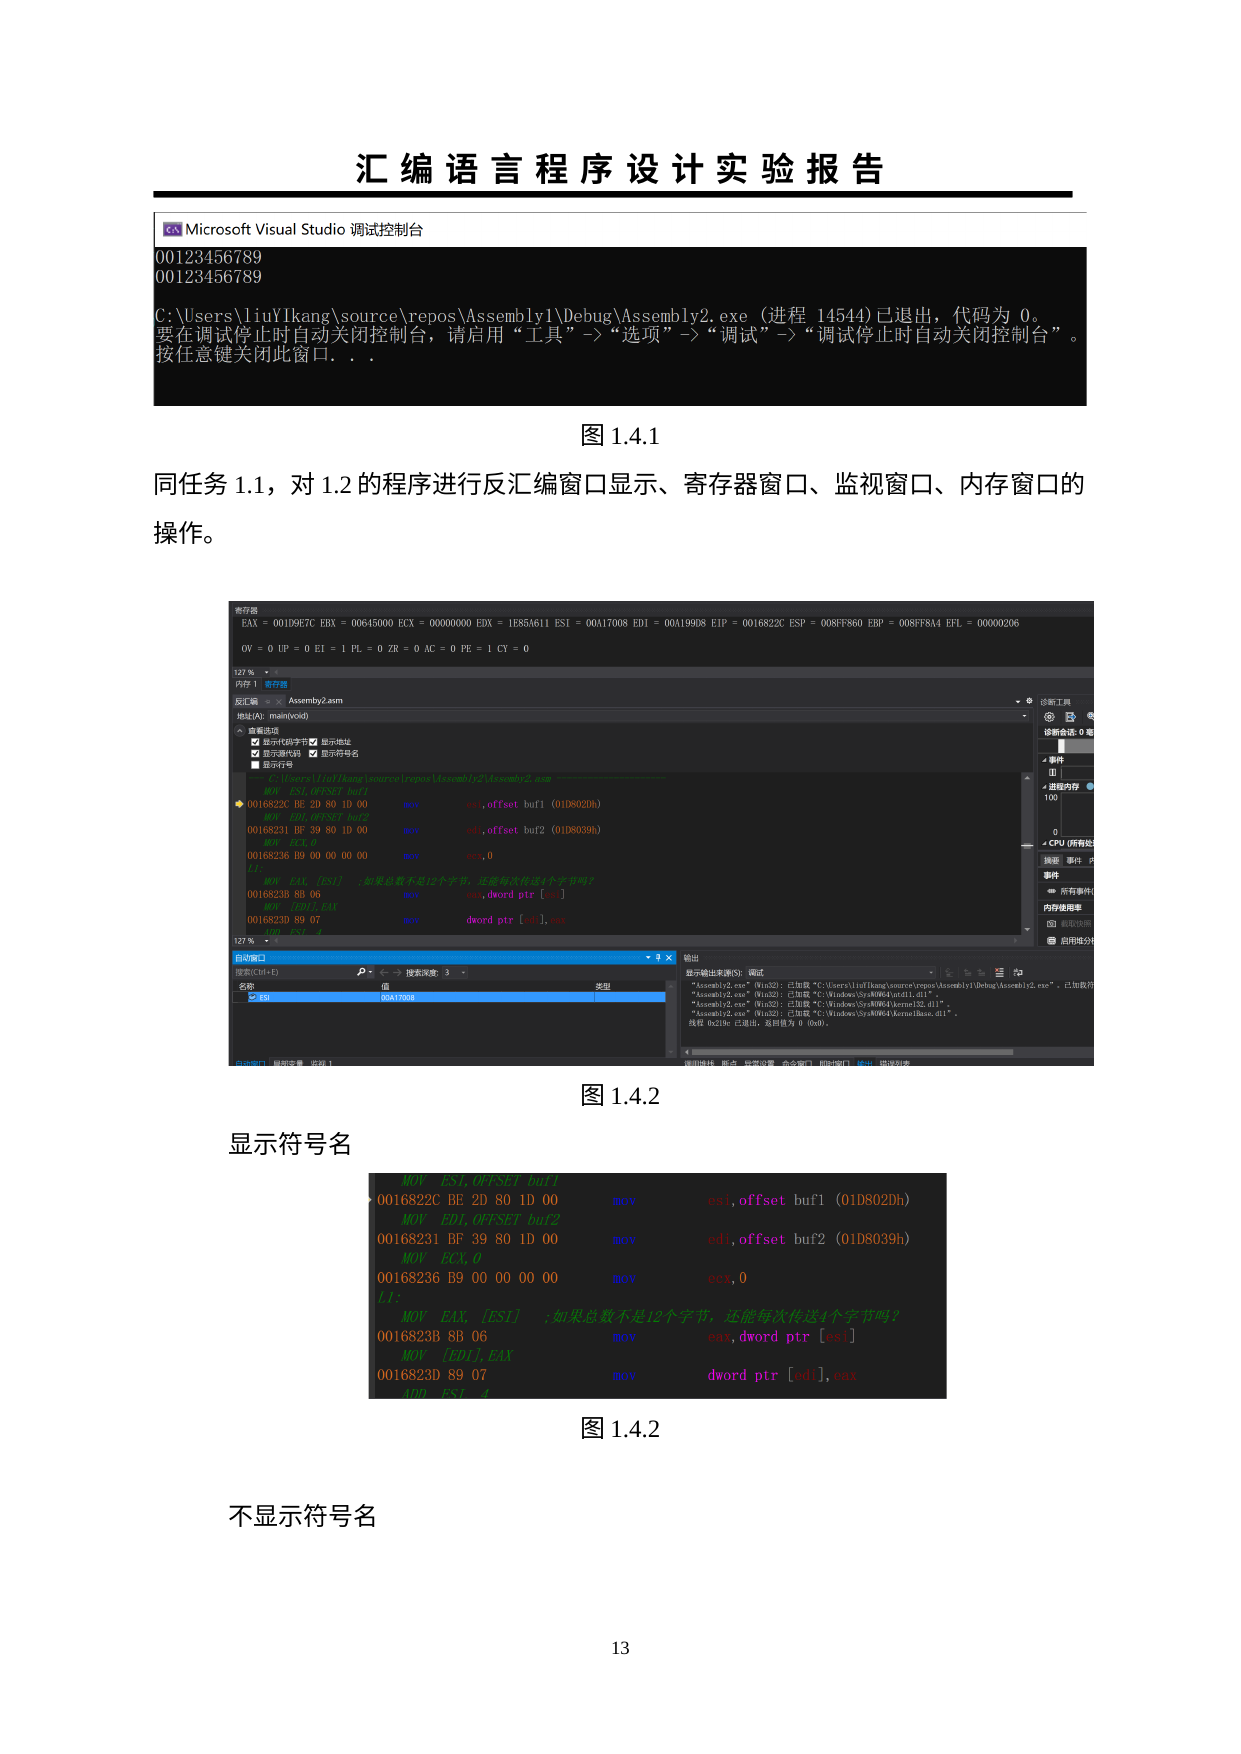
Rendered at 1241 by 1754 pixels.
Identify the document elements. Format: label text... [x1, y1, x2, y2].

text 同任务1.1，对1.2的程序进行反汇编窗口显示、寄存器窗口、监视窗口、内存窗口的操作。 [153, 465, 1087, 550]
picture [368, 1173, 947, 1399]
list 不显示符号名 [228, 1496, 1087, 1533]
picture [228, 601, 1094, 1066]
text 图1.4.2 [153, 1409, 1087, 1445]
text 图1.4.1 [153, 416, 1087, 452]
picture [153, 212, 1087, 406]
list 显示符号名 [228, 1124, 1087, 1160]
text 图1.4.2 [153, 1075, 1087, 1112]
